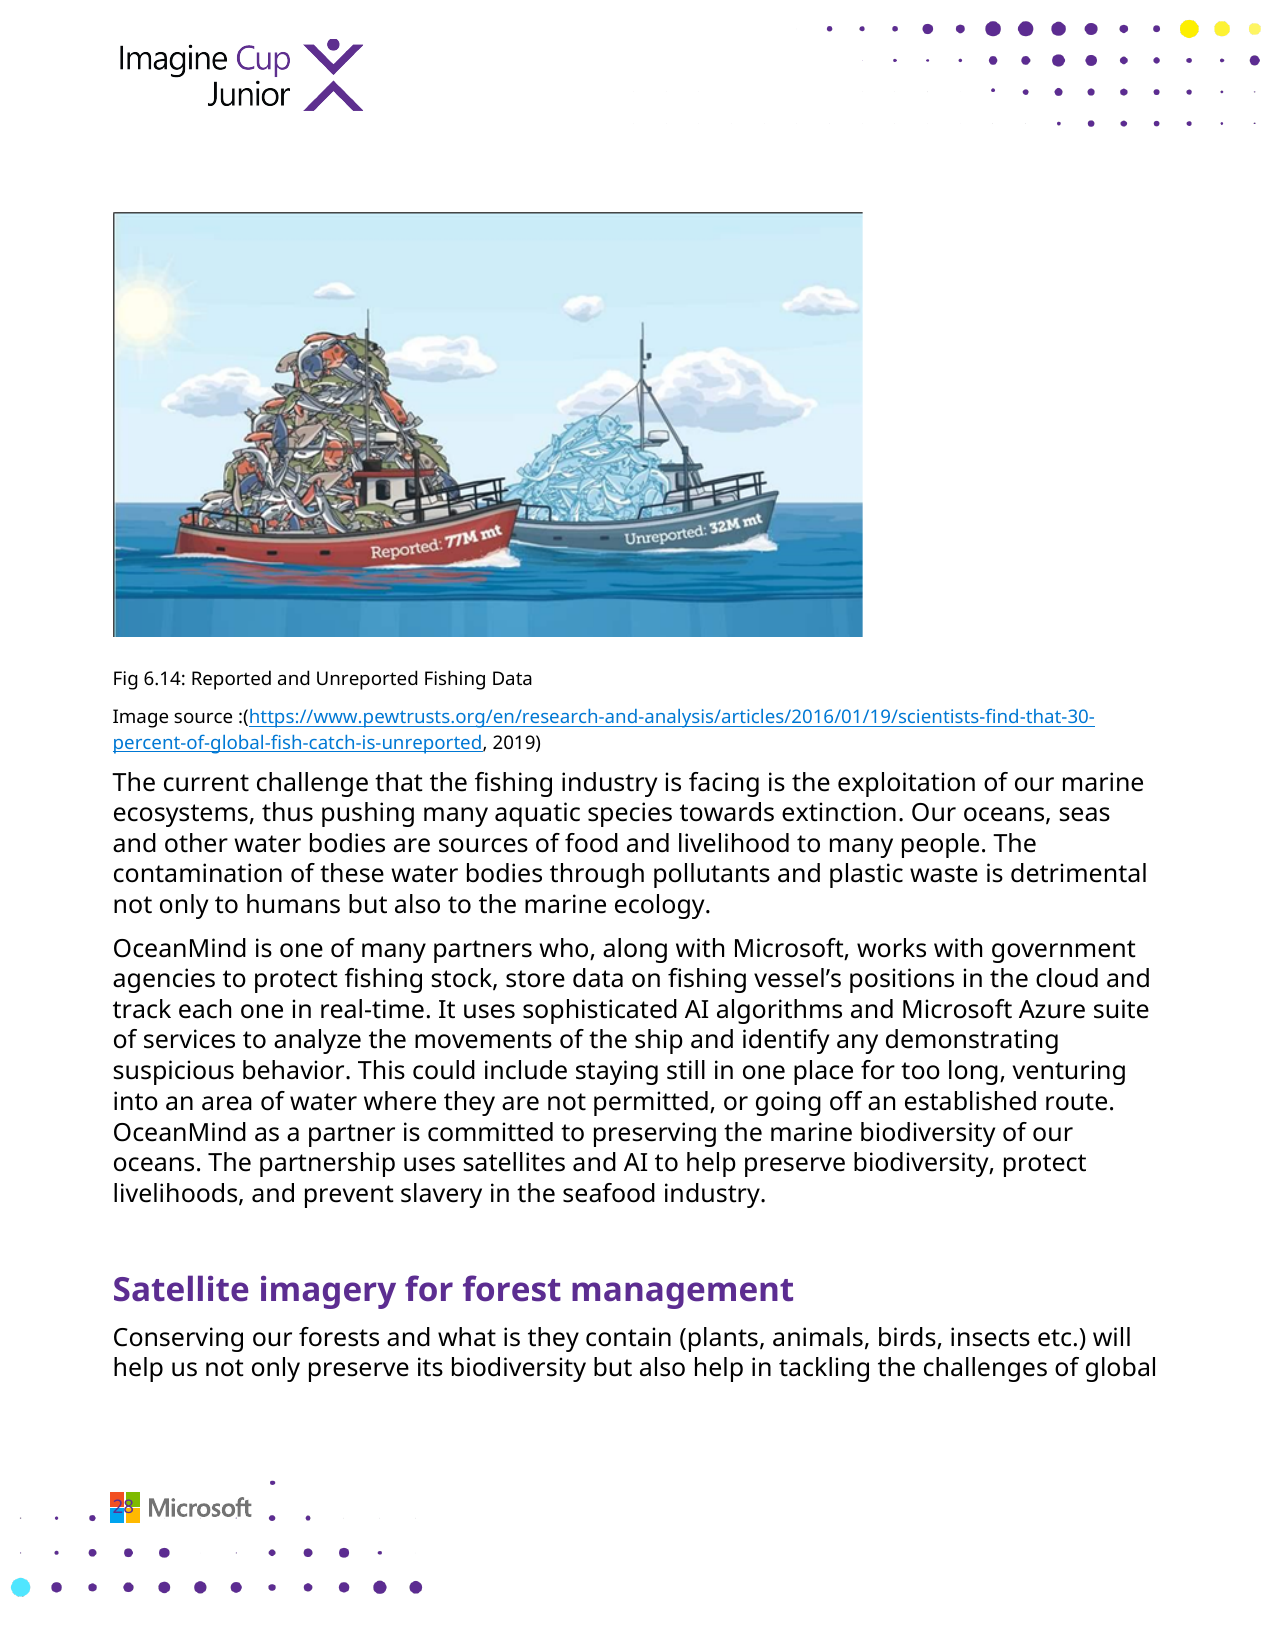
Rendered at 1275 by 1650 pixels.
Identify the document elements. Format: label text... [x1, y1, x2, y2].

text The current challenge that the fishing industry is facing is the exploitation of our marine ecosystems, thus pushing many aquatic species towards extinction. Our oceans, seas and other water bodies are sources of food and livelihood to many people. The contamination of these water bodies through pollutants and plastic waste is detrimental not only to humans but also to the marine ecology. [112, 767, 1162, 921]
picture [0, 1451, 444, 1603]
text Image source :(https://www.pewtrusts.org/en/research-and-analysis/articles/2016/01/19/scientists-find-that-30-percent-of-global-fish-catch-is-unreported, 2019) [112, 704, 1162, 755]
picture [120, 12, 1275, 142]
text OceanMind is one of many partners who, along with Microsoft, works with government agencies to protect fishing stock, store data on fishing vessel’s positions in the cloud and track each one in real-time. It uses sophisticated AI algorithms and Microsoft Azure suite of services to analyze the movements of the ship and identify any demonstrating suspicious behavior. This could include staying still in one place for too long, venturing into an area of water where they are not permitted, or going off an established route. OceanMind as a partner is committed to preserving the marine biodiversity of our oceans. The partnership uses satellites and AI to help preserve biodiversity, protect livelihoods, and prevent slavery in the seafood industry. [112, 933, 1162, 1210]
text Satellite imagery for forest management [112, 1269, 1162, 1310]
text Fig 6.14: Reported and Unreported Fishing Data [112, 666, 1162, 691]
picture [112, 211, 863, 637]
